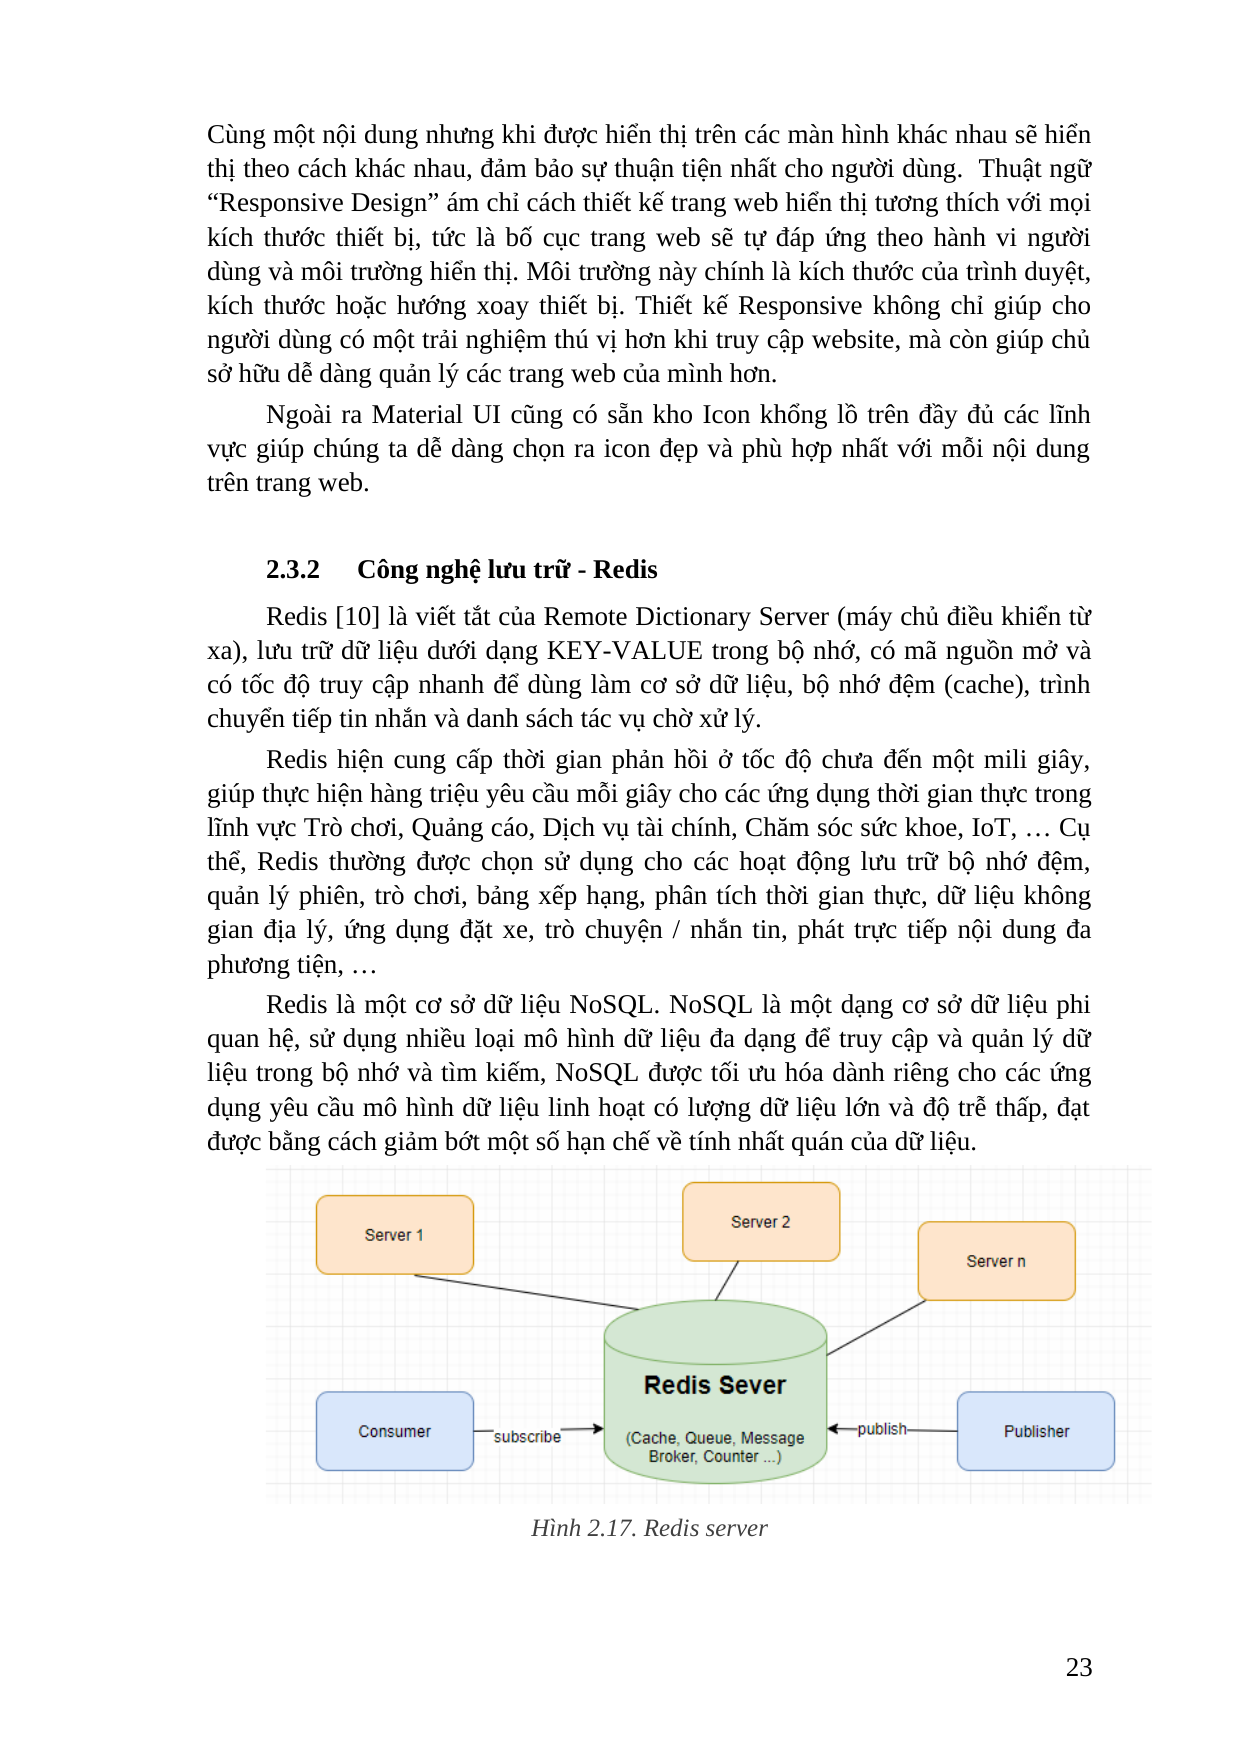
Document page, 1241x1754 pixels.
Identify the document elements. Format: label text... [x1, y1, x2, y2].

picture [265, 1165, 1152, 1504]
text Ngoài ra Material UI cũng có sẵn kho Icon khổng lồ trên đầy đủ các lĩnh vực giúp chúng ta dễ dàng chọn ra icon đẹp và phù hợp nhất với mỗi nội dung trên trang web. [207, 398, 1092, 497]
text Redis hiện cung cấp thời gian phản hồi ở tốc độ chưa đến một mili giây, giúp thực hiện hàng triệu yêu cầu mỗi giây cho các ứng dụng thời gian thực trong lĩnh vực Trò chơi, Quảng cáo, Dịch vụ tài chính, Chăm sóc sức khoe, IoT, … Cụ thể, Redis thường được chọn sử dụng cho các hoạt động lưu trữ bộ nhớ đệm, quản lý phiên, trò chơi, bảng xếp hạng, phân tích thời gian thực, dữ liệu không gian địa lý, ứng dụng đặt xe, trò chuyện / nhắn tin, phát trực tiếp nội dung đa phương tiện, … [207, 743, 1092, 979]
text Cùng một nội dung nhưng khi được hiển thị trên các màn hình khác nhau sẽ hiển thị theo cách khác nhau, đảm bảo sự thuận tiện nhất cho người dùng. Thuật ngữ “Responsive Design” ám chỉ cách thiết kế trang web hiển thị tương thích với mọi kích thước thiết bị, tức là bố cục trang web sẽ tự đáp ứng theo hành vi người dùng và môi trường hiển thị. Môi trường này chính là kích thước của trình duyệt, kích thước hoặc hướng xoay thiết bị. Thiết kế Responsive không chỉ giúp cho người dùng có một trải nghiệm thú vị hơn khi truy cập website, mà còn giúp chủ sở hữu dễ dàng quản lý các trang web của mình hơn. [207, 118, 1092, 388]
text Redis là viết tắt của Remote Dictionary Server (máy chủ điều khiển từ xa), lưu trữ dữ liệu dưới dạng KEY-VALUE trong bộ nhớ, có mã nguồn mở và có tốc độ truy cập nhanh để dùng làm cơ sở dữ liệu, bộ nhớ đệm (cache), trình chuyển tiếp tin nhắn và danh sách tác vụ chờ xử lý. [207, 600, 1092, 733]
subtitle Công nghệ lưu trữ - Redis [266, 553, 1092, 584]
text Redis là một cơ sở dữ liệu NoSQL. NoSQL là một dạng cơ sở dữ liệu phi quan hệ, sử dụng nhiều loại mô hình dữ liệu đa dạng để truy cập và quản lý dữ liệu trong bộ nhớ và tìm kiếm, NoSQL được tối ưu hóa dành riêng cho các ứng dụng yêu cầu mô hình dữ liệu linh hoạt có lượng dữ liệu lớn và độ trễ thấp, đạt được bằng cách giảm bớt một số hạn chế về tính nhất quán của dữ liệu. [207, 988, 1092, 1156]
